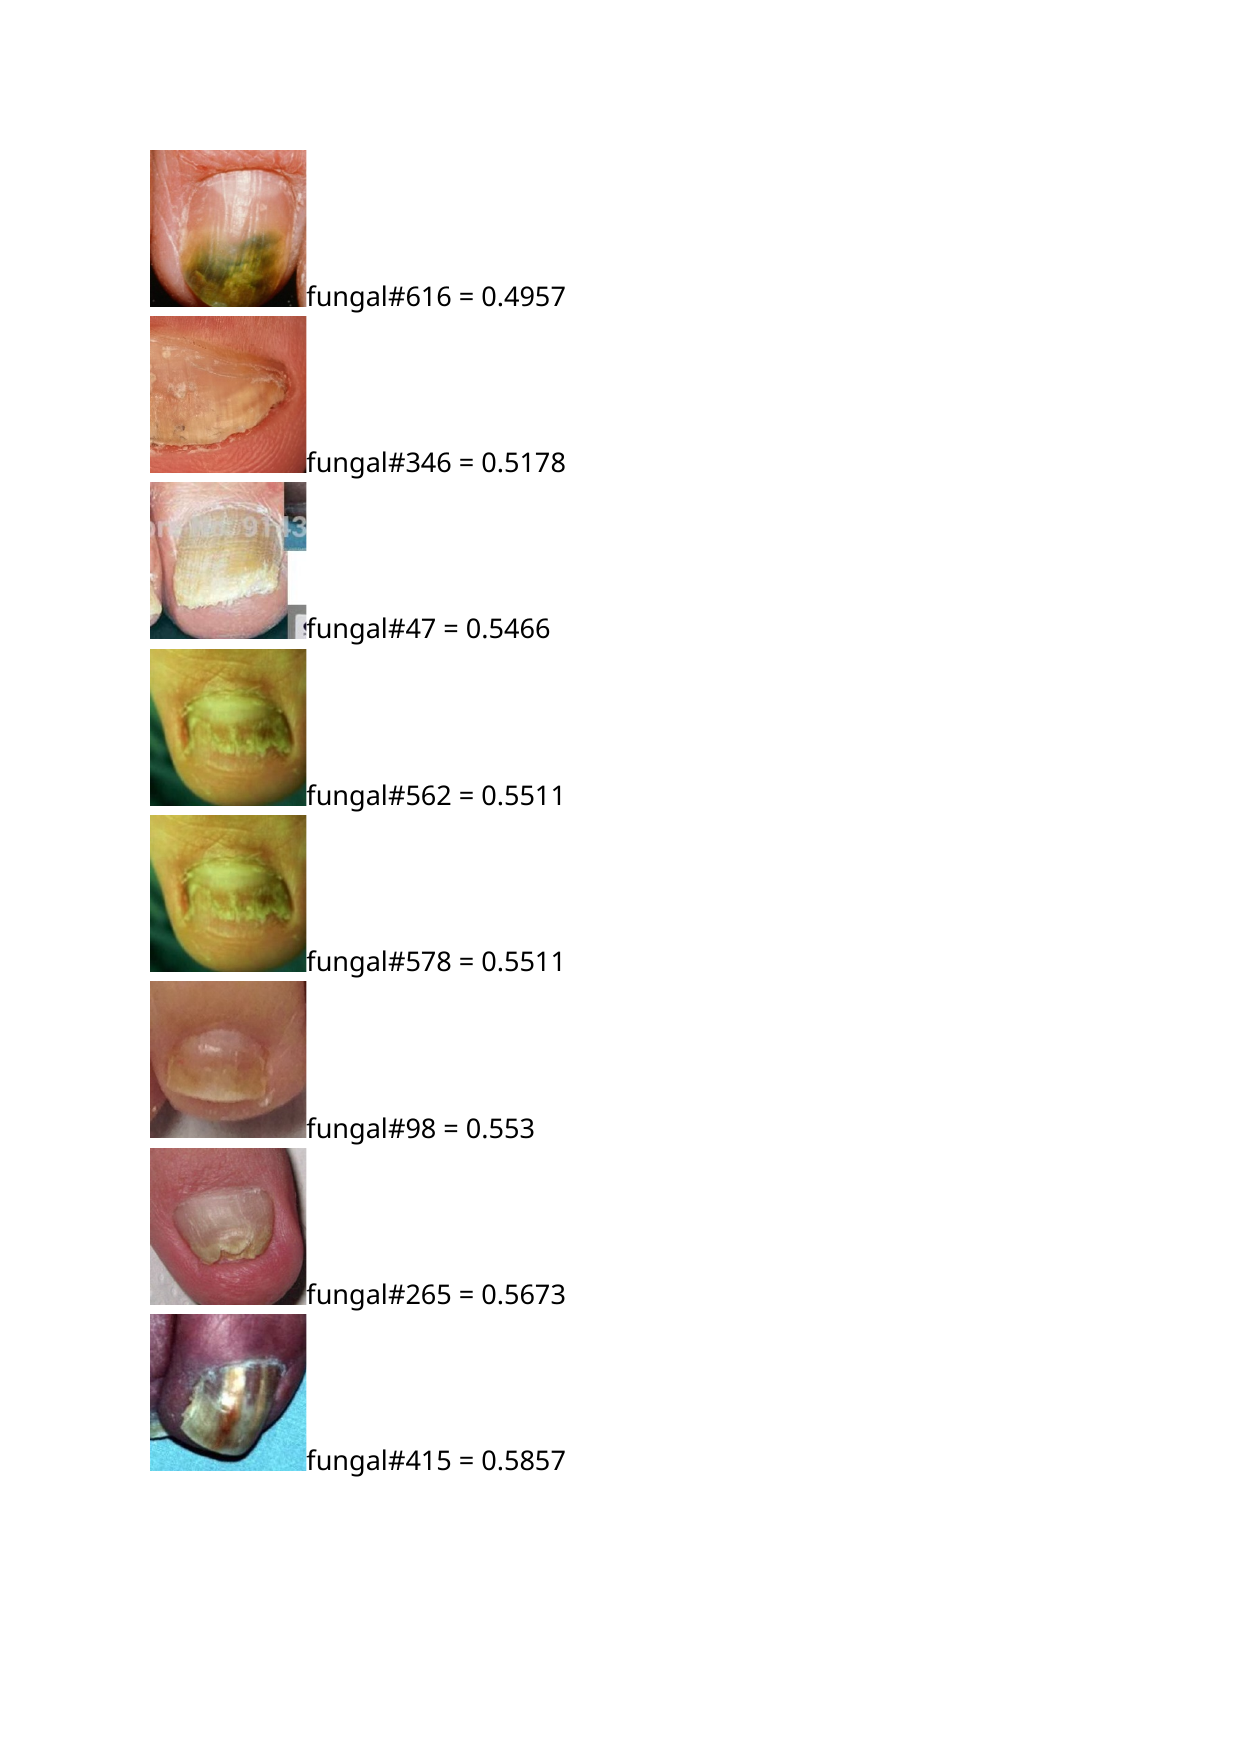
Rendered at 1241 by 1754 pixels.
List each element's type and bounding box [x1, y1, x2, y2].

picture [150, 1314, 307, 1471]
picture [150, 815, 307, 972]
picture [150, 150, 307, 307]
picture [150, 981, 307, 1138]
picture [150, 1148, 307, 1305]
picture [150, 482, 307, 639]
text [150, 150, 1090, 1479]
picture [150, 649, 307, 806]
picture [150, 316, 307, 473]
